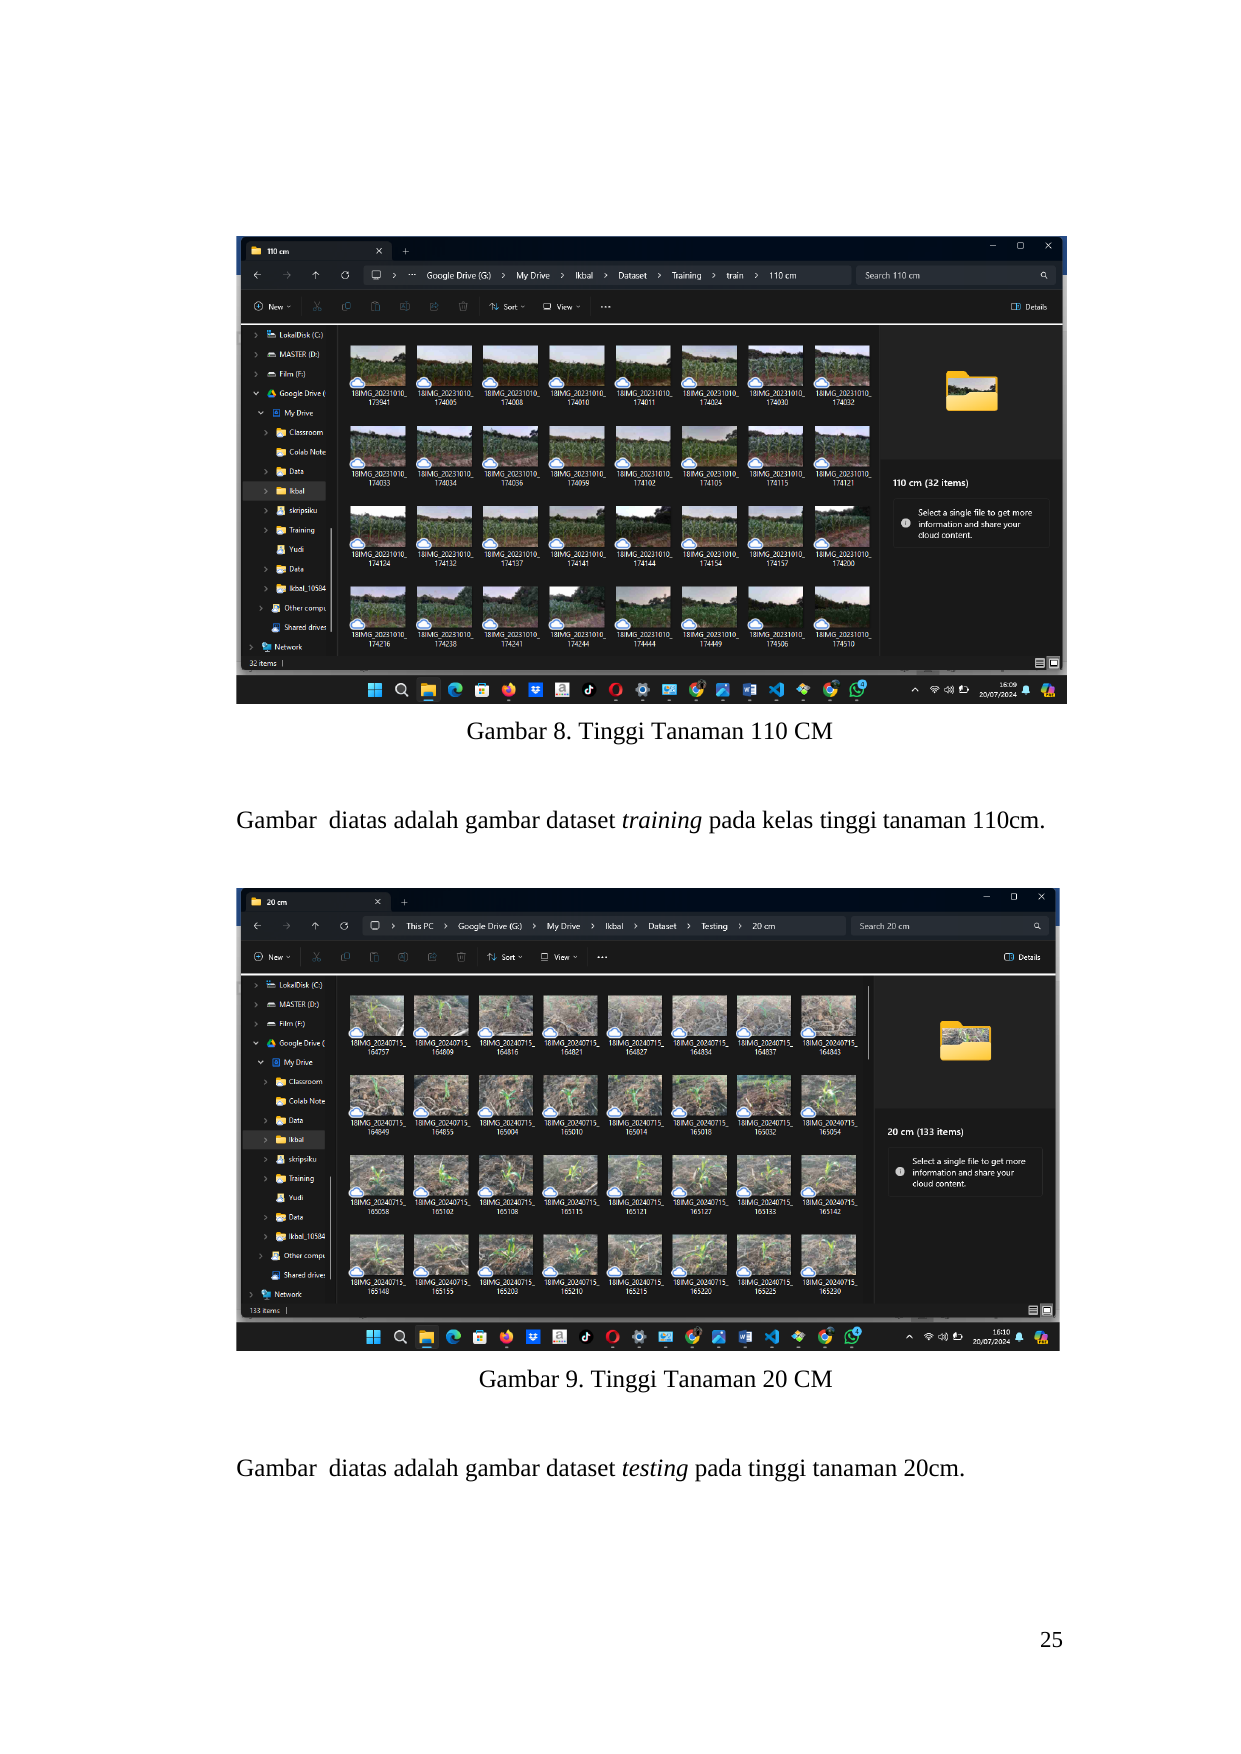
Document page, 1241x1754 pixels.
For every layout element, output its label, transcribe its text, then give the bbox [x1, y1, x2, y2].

text Gambar 8. Tinggi Tanaman 110 CM [236, 716, 1063, 745]
text Gambar 9. Tinggi Tanaman 20 CM [267, 1364, 1044, 1393]
picture [236, 888, 1060, 1351]
picture [236, 236, 1067, 704]
text Gambar diatas adalah gambar dataset testing pada tinggi tanaman 20cm. [236, 1453, 1063, 1482]
text Gambar diatas adalah gambar dataset training pada kelas tinggi tanaman 110cm. [236, 805, 1063, 834]
